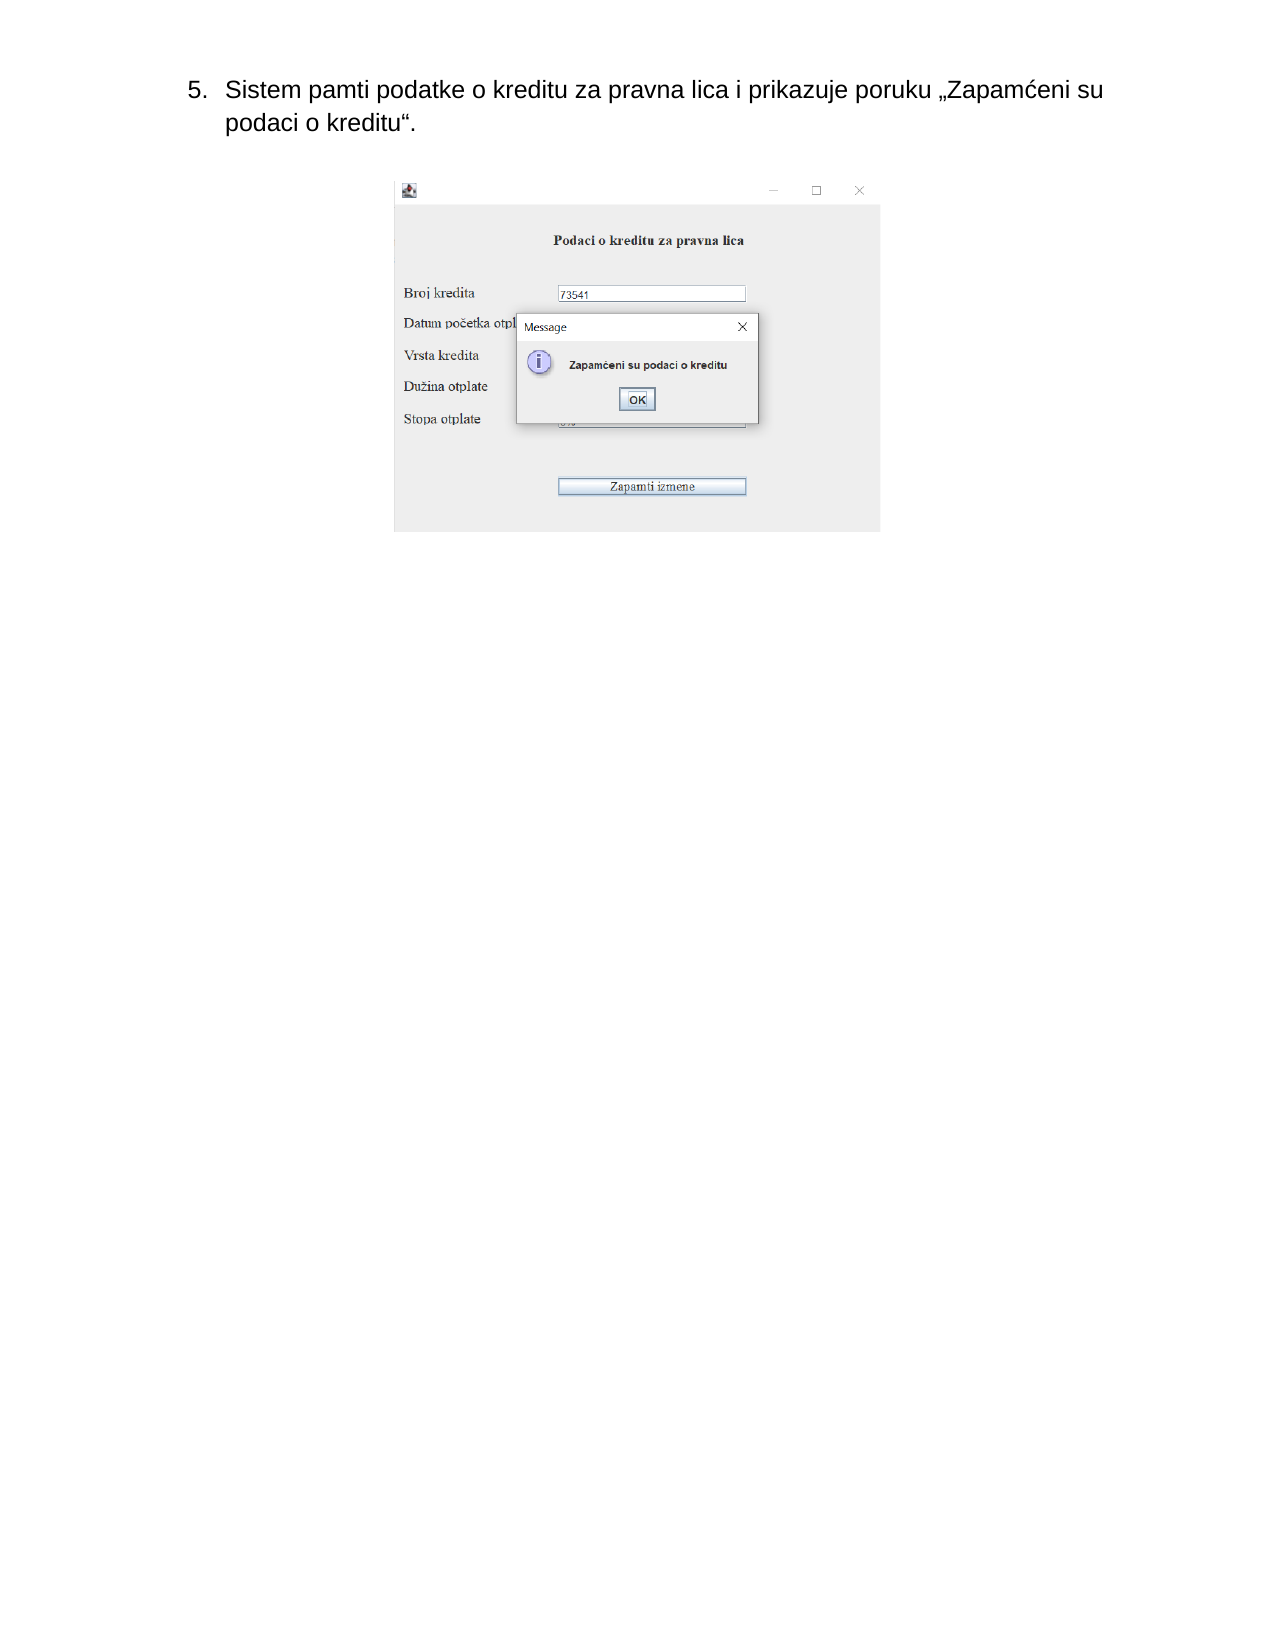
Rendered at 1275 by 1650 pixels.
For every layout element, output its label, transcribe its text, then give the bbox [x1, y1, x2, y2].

list Sistem pamti podatke o kreditu za pravna lica i prikazuje poruku „Zapamćeni su podaci o kreditu“. [187, 75, 1125, 137]
picture [394, 181, 881, 532]
